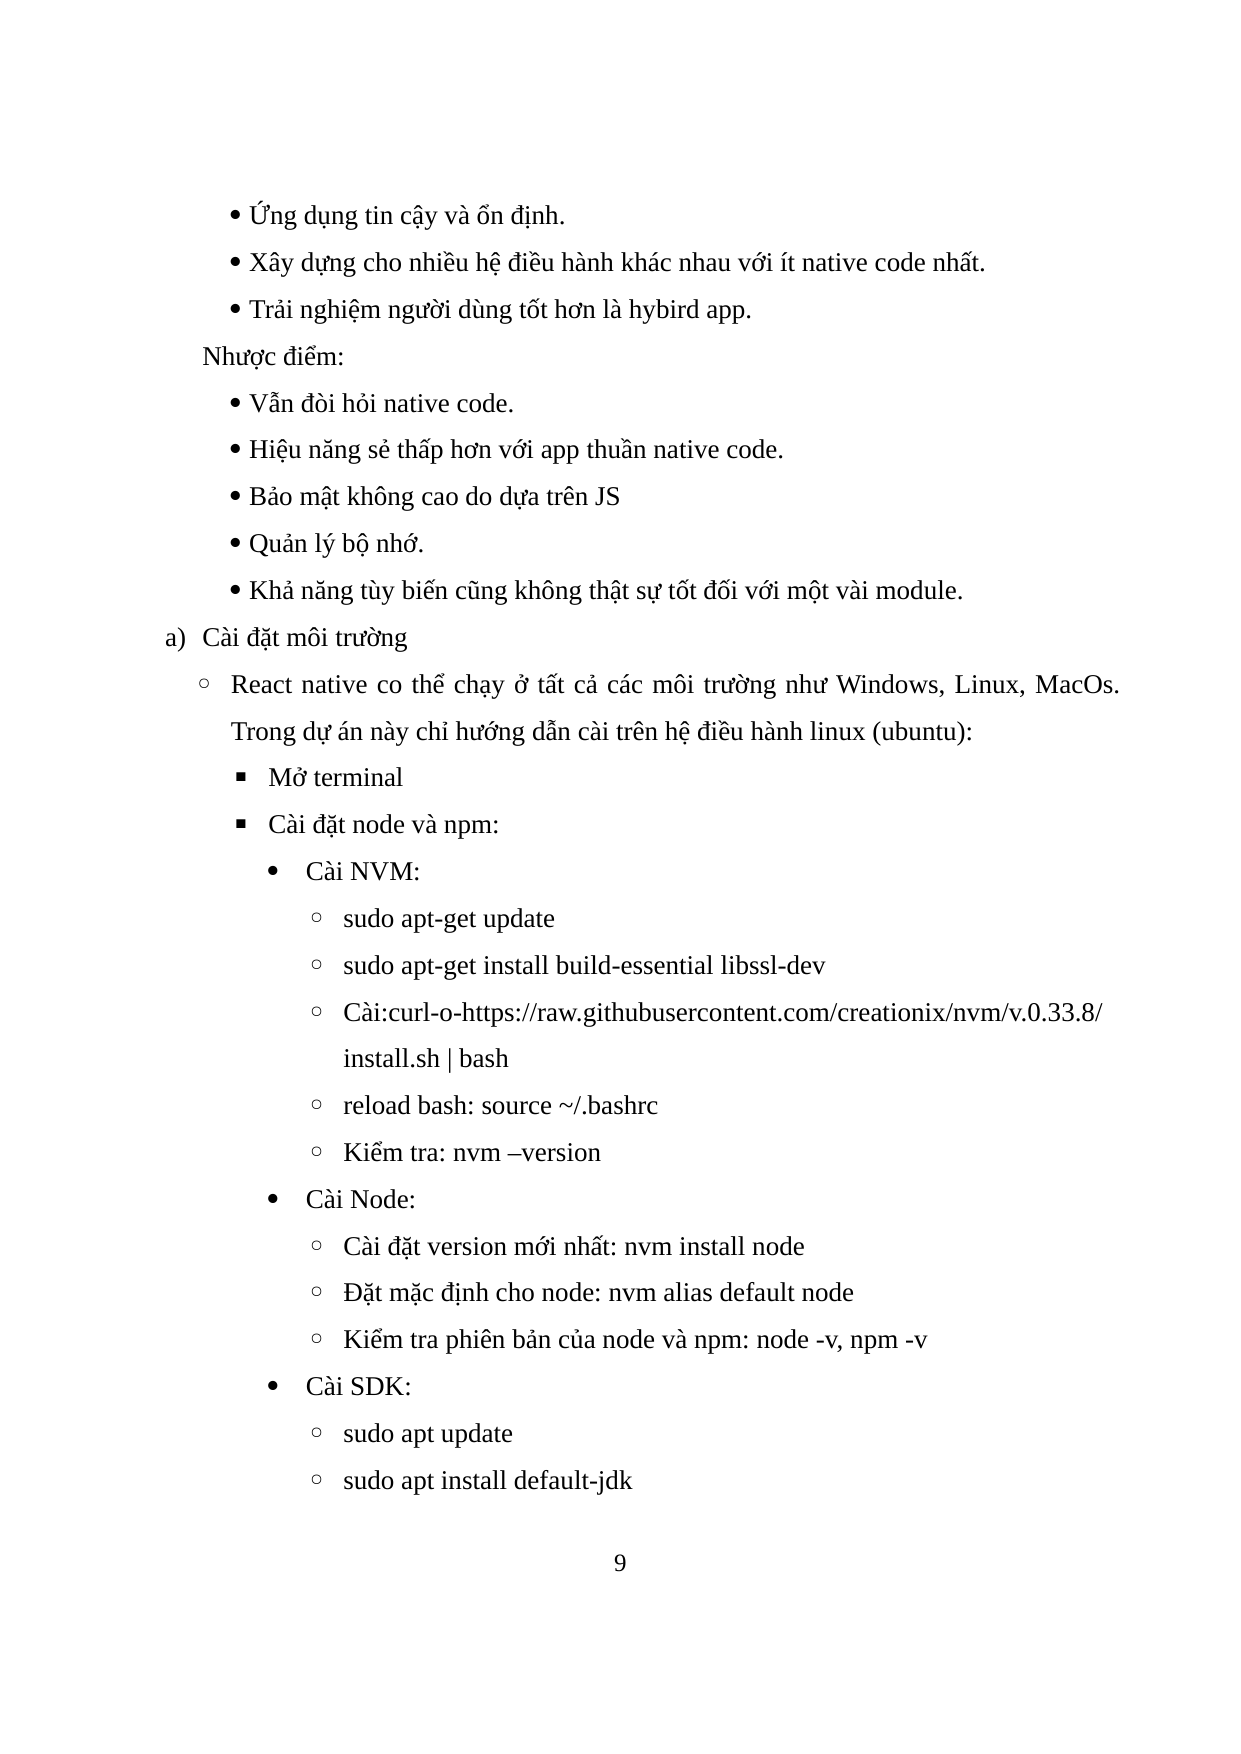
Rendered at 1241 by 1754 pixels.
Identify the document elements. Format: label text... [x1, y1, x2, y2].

list Kiểm tra phiên bản của node và npm: node -v, npm -v [306, 1323, 1122, 1355]
list reload bash: source ~/.bashrc [306, 1089, 1122, 1120]
list Quản lý bộ nhớ. [231, 527, 1122, 559]
list sudo apt update [306, 1417, 1122, 1448]
list Cài đặt node và npm: [231, 808, 1122, 839]
list sudo apt-get install build-essential libssl-dev [306, 949, 1122, 980]
list Đặt mặc định cho node: nvm alias default node [306, 1277, 1122, 1308]
list React native co thể chạy ở tất cả các môi trường như Windows, Linux, MacOs. Trong dự án này chỉ hướng dẫn cài trên hệ điều hành linux (ubuntu): [193, 668, 1122, 746]
text Nhược điểm: [118, 340, 1122, 371]
list sudo apt install default-jdk [306, 1464, 1122, 1495]
list Cài đặt version mới nhất: nvm install node [306, 1230, 1122, 1261]
list Trải nghiệm người dùng tốt hơn là hybird app. [231, 293, 1122, 324]
list Cài đặt môi trường [165, 621, 1122, 652]
list Ứng dụng tin cậy và ổn định. [231, 199, 1122, 231]
list Kiểm tra: nvm –version [306, 1136, 1122, 1167]
list Vẫn đòi hỏi native code. [231, 387, 1122, 418]
list Mở terminal [231, 761, 1122, 792]
list Hiệu năng sẻ thấp hơn với app thuần native code. [231, 434, 1122, 465]
list Cài SDK: [268, 1370, 1122, 1402]
list Cài NVM: [268, 855, 1122, 886]
list Xây dựng cho nhiều hệ điều hành khác nhau với ít native code nhất. [231, 246, 1122, 278]
list Cài Node: [268, 1183, 1122, 1214]
list Khả năng tùy biến cũng không thật sự tốt đối với một vài module. [231, 574, 1122, 606]
list Bảo mật không cao do dựa trên JS [231, 481, 1122, 512]
list Cài:curl-o-https://raw.githubusercontent.com/creationix/nvm/v.0.33.8/install.sh | bash [306, 996, 1122, 1073]
list sudo apt-get update [306, 902, 1122, 933]
